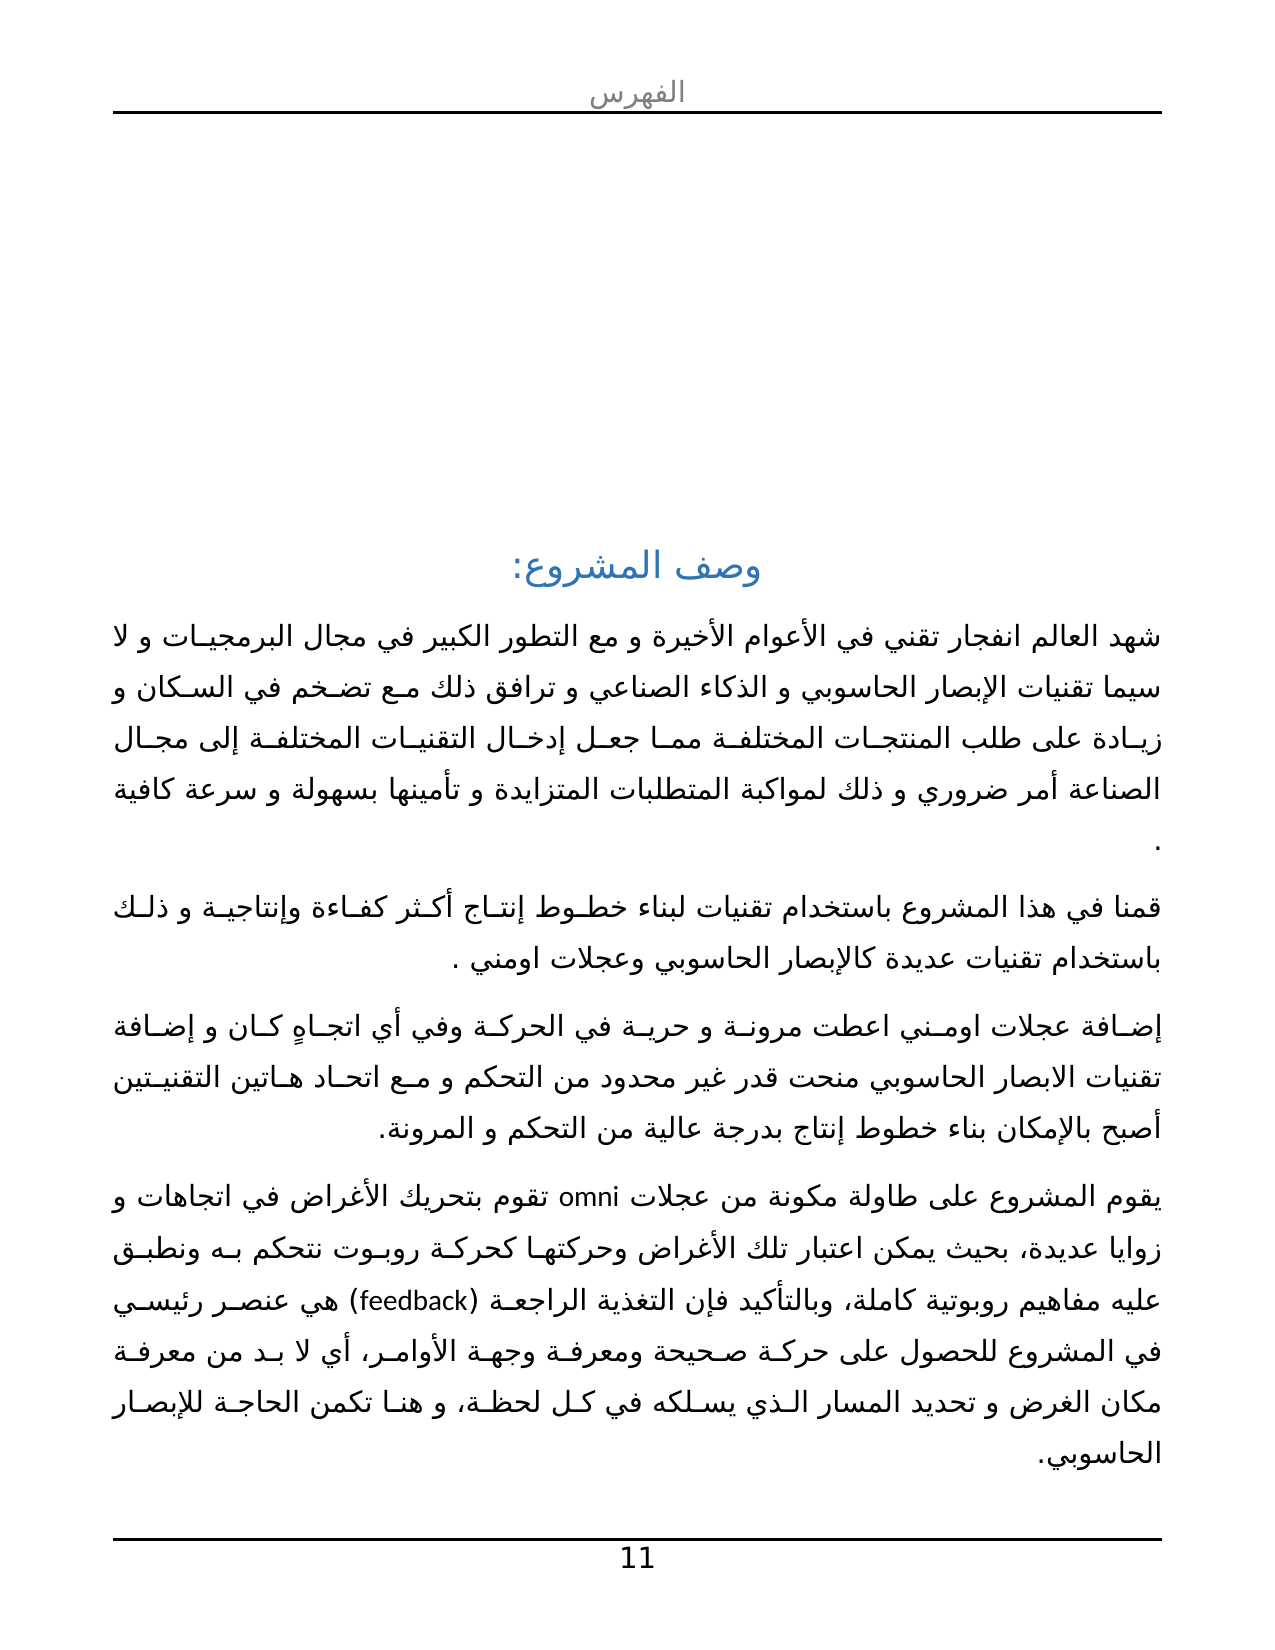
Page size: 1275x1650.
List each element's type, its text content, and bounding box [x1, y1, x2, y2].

text شهد العالم انفجار تقني في الأعوام الأخيرة و مع التطور الكبير في مجال البرمجيات و لا سيما تقنيات الإبصار الحاسوبي و الذكاء الصناعي و ترافق ذلك مع تضخم في السكان و زيادة على طلب المنتجات المختلفة مما جعل إدخال التقنيات المختلفة إلى مجال الصناعة أمر ضروري و ذلك لمواكبة المتطلبات المتزايدة و تأمينها بسهولة و سرعة كافية . [112, 619, 1162, 857]
text إضافة عجلات اومني اعطت مرونة و حرية في الحركة وفي أي اتجاهٍ كان و إضافة تقنيات الابصار الحاسوبي منحت قدر غير محدود من التحكم و مع اتحاد هاتين التقنيتين أصبح بالإمكان بناء خطوط إنتاج بدرجة عالية من التحكم و المرونة. [112, 1009, 1162, 1145]
text قمنا في هذا المشروع باستخدام تقنيات لبناء خطوط إنتاج أكثر كفاءة وإنتاجية و ذلك باستخدام تقنيات عديدة كالإبصار الحاسوبي وعجلات اومني . [112, 891, 1162, 975]
subtitle وصف المشروع: [112, 544, 1162, 588]
text يقوم المشروع على طاولة مكونة من عجلات omni تقوم بتحريك الأغراض في اتجاهات و زوايا عديدة، بحيث يمكن اعتبار تلك الأغراض وحركتها كحركة روبوت نتحكم به ونطبق عليه مفاهيم روبوتية كاملة، وبالتأكيد فإن التغذية الراجعة (feedback) هي عنصر رئيسي في المشروع للحصول على حركة صحيحة ومعرفة وجهة الأوامر، أي لا بد من معرفة مكان الغرض و تحديد المسار الذي يسلكه في كل لحظة، و هنا تكمن الحاجة للإبصار الحاسوبي. [112, 1178, 1162, 1471]
